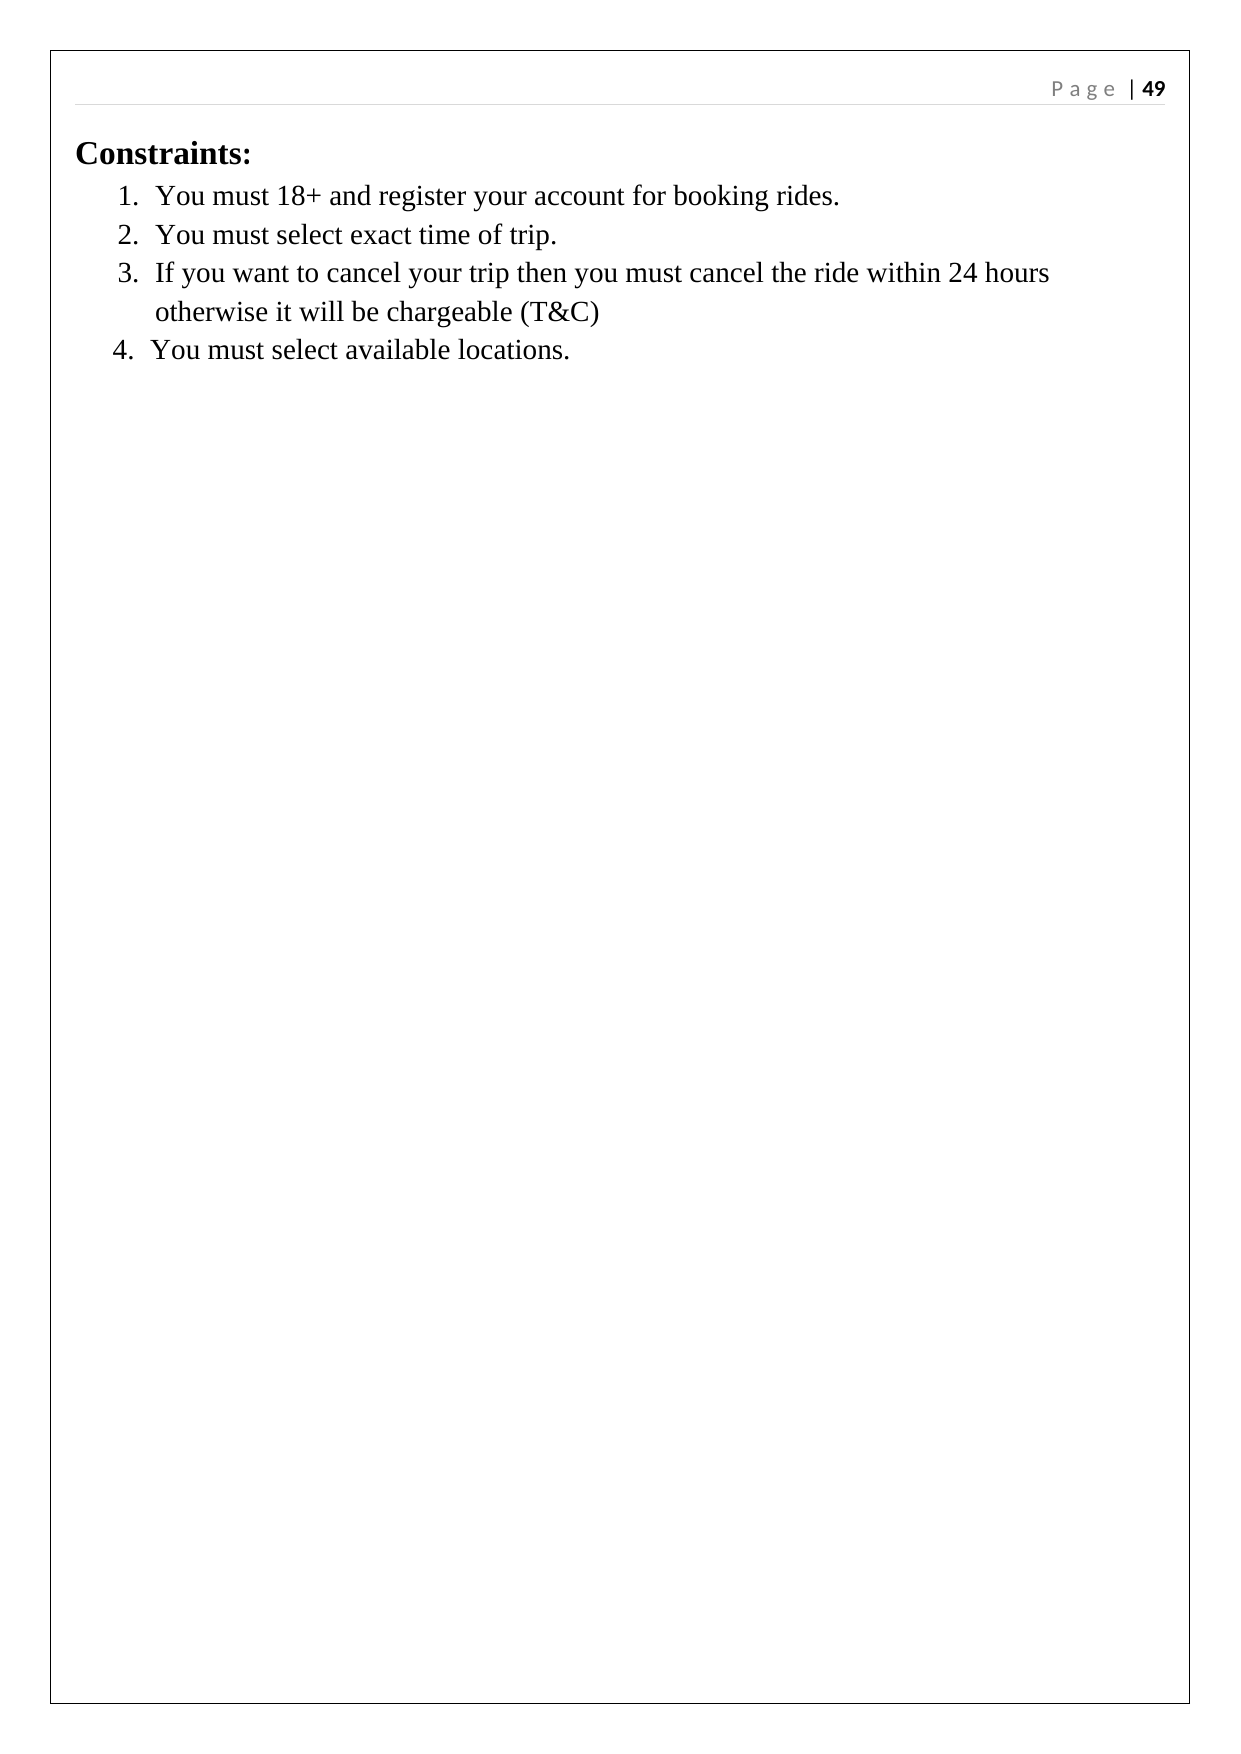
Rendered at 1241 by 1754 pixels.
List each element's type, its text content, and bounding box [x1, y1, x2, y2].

list You must select exact time of trip. [117, 217, 1165, 250]
subtitle Constraints: [75, 133, 1165, 172]
list You must select available locations. [112, 332, 1165, 366]
list You must 18+ and register your account for booking rides. [117, 178, 1165, 212]
list If you want to cancel your trip then you must cancel the ride within 24 hours otherwise it will be chargeable (T&C) [117, 255, 1165, 327]
